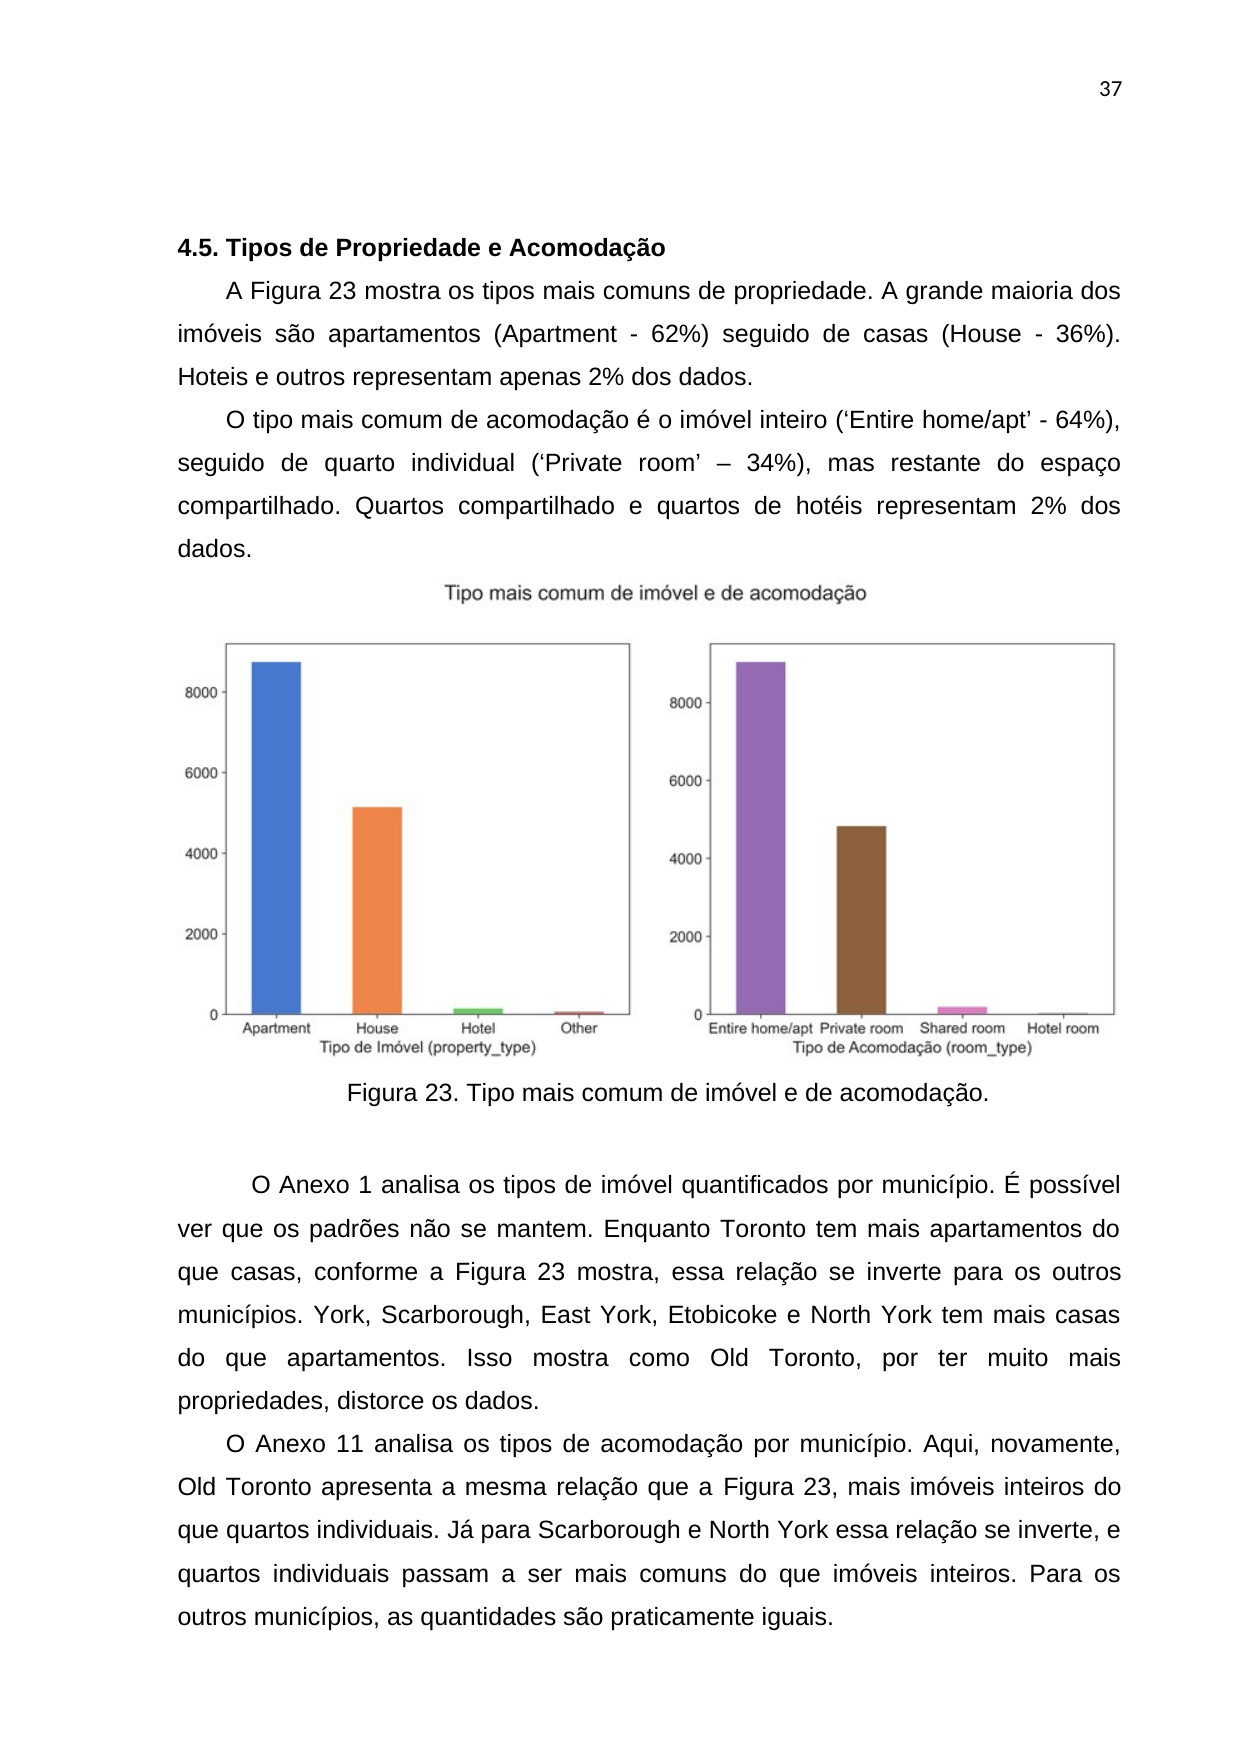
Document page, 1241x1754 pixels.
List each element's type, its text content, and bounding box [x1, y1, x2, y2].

text O Anexo 1 analisa os tipos de imóvel quantificados por município. É possível ver que os padrões não se mantem. Enquanto Toronto tem mais apartamentos do que casas, conforme a Figura 23 mostra, essa relação se inverte para os outros municípios. York, Scarborough, East York, Etobicoke e North York tem mais casas do que apartamentos. Isso mostra como Old Toronto, por ter muito mais propriedades, distorce os dados. [177, 1171, 1122, 1415]
text O tipo mais comum de acomodação é o imóvel inteiro (‘Entire home/apt’ - 64%), seguido de quarto individual (‘Private room’ – 34%), mas restante do espaço compartilhado. Quartos compartilhado e quartos de hotéis representam 2% dos dados. [177, 405, 1122, 563]
picture [177, 577, 1122, 1064]
text O Anexo 11 analisa os tipos de acomodação por município. Aqui, novamente, Old Toronto apresenta a mesma relação que a Figura 23, mais imóveis inteiros do que quartos individuais. Já para Scarborough e North York essa relação se inverte, e quartos individuais passam a ser mais comuns do que imóveis inteiros. Para os outros municípios, as quantidades são praticamente iguais. [177, 1429, 1122, 1631]
text A Figura 23 mostra os tipos mais comuns de propriedade. A grande maioria dos imóveis são apartamentos (Apartment - 62%) seguido de casas (House - 36%). Hoteis e outros representam apenas 2% dos dados. [177, 276, 1122, 391]
subtitle Tipos de Propriedade e Acomodação [177, 233, 1122, 261]
text Figura 23. Tipo mais comum de imóvel e de acomodação. [215, 1078, 1122, 1107]
